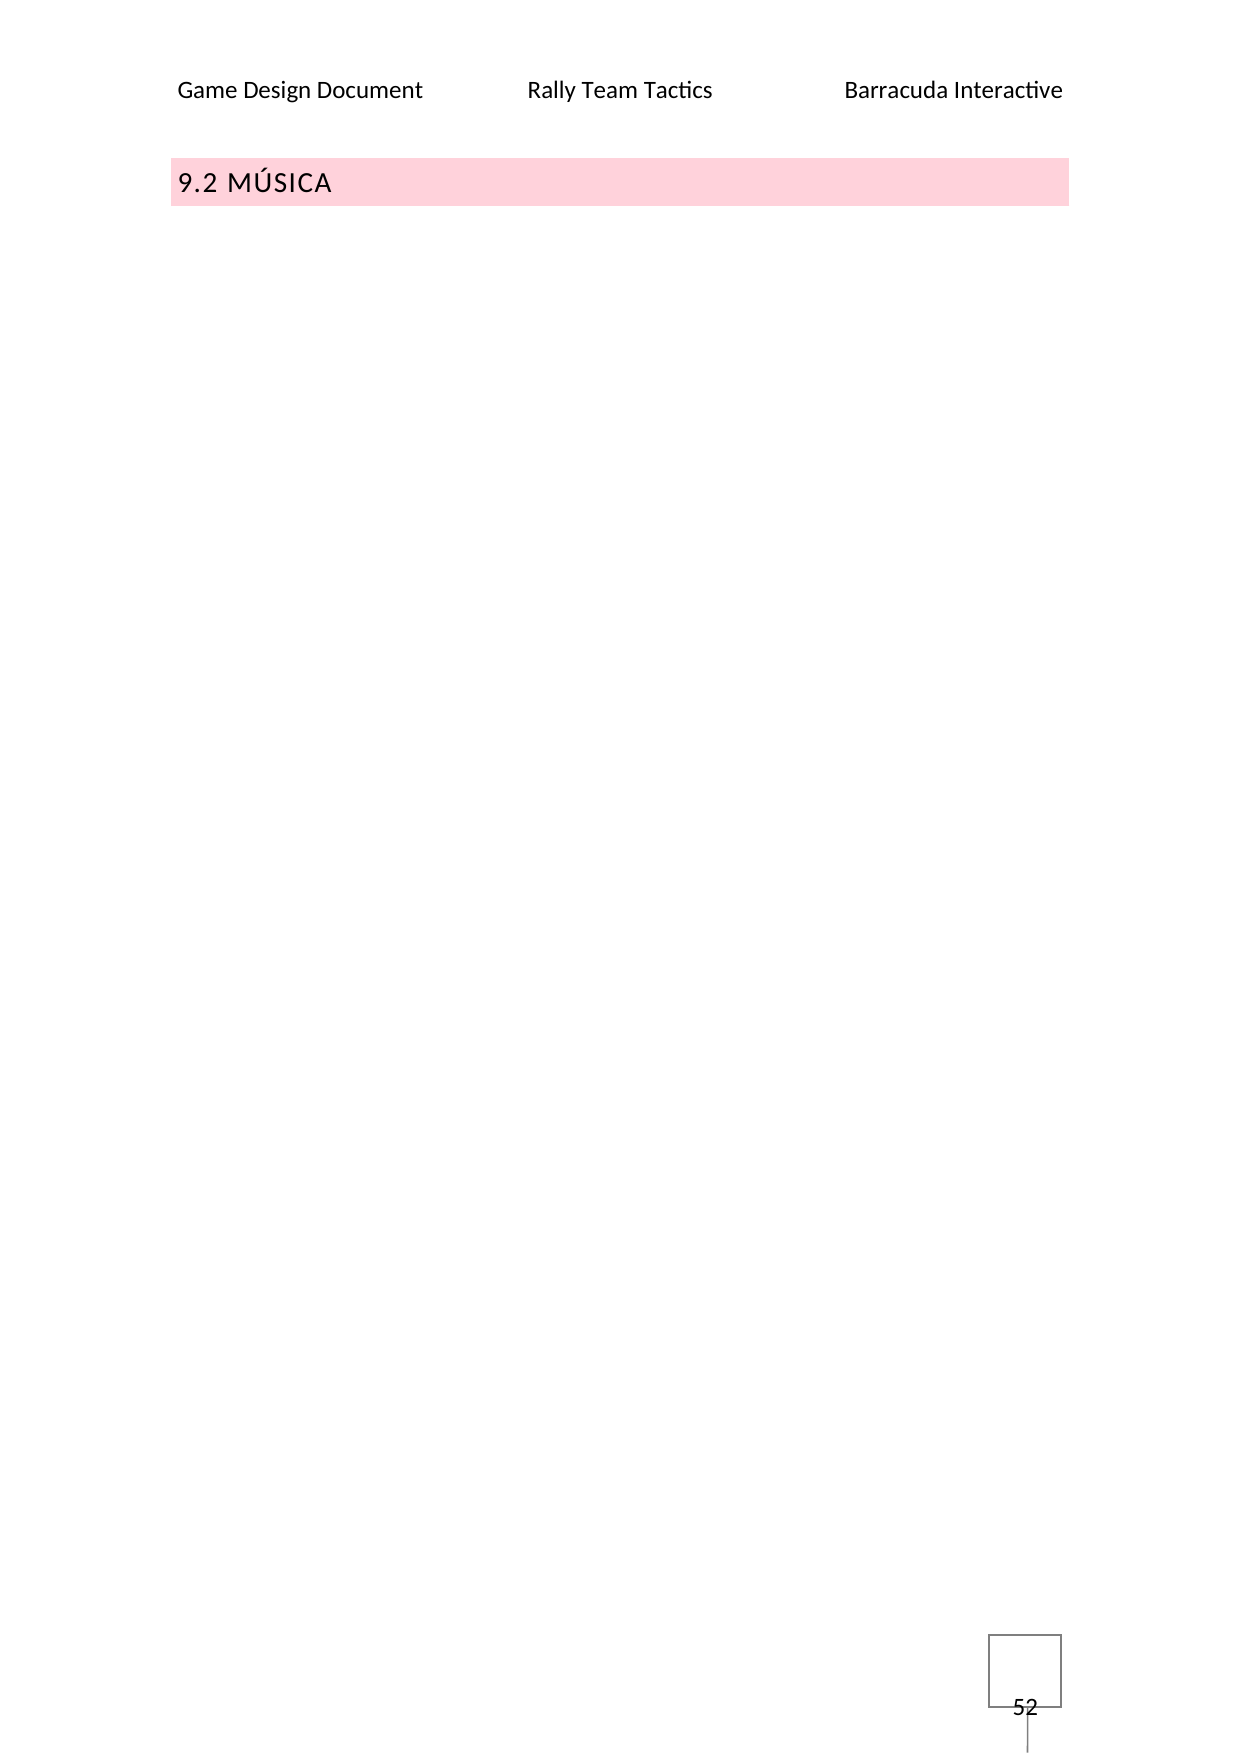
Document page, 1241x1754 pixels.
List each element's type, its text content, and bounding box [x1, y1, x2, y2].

subtitle 9.2 Música [177, 164, 1063, 200]
